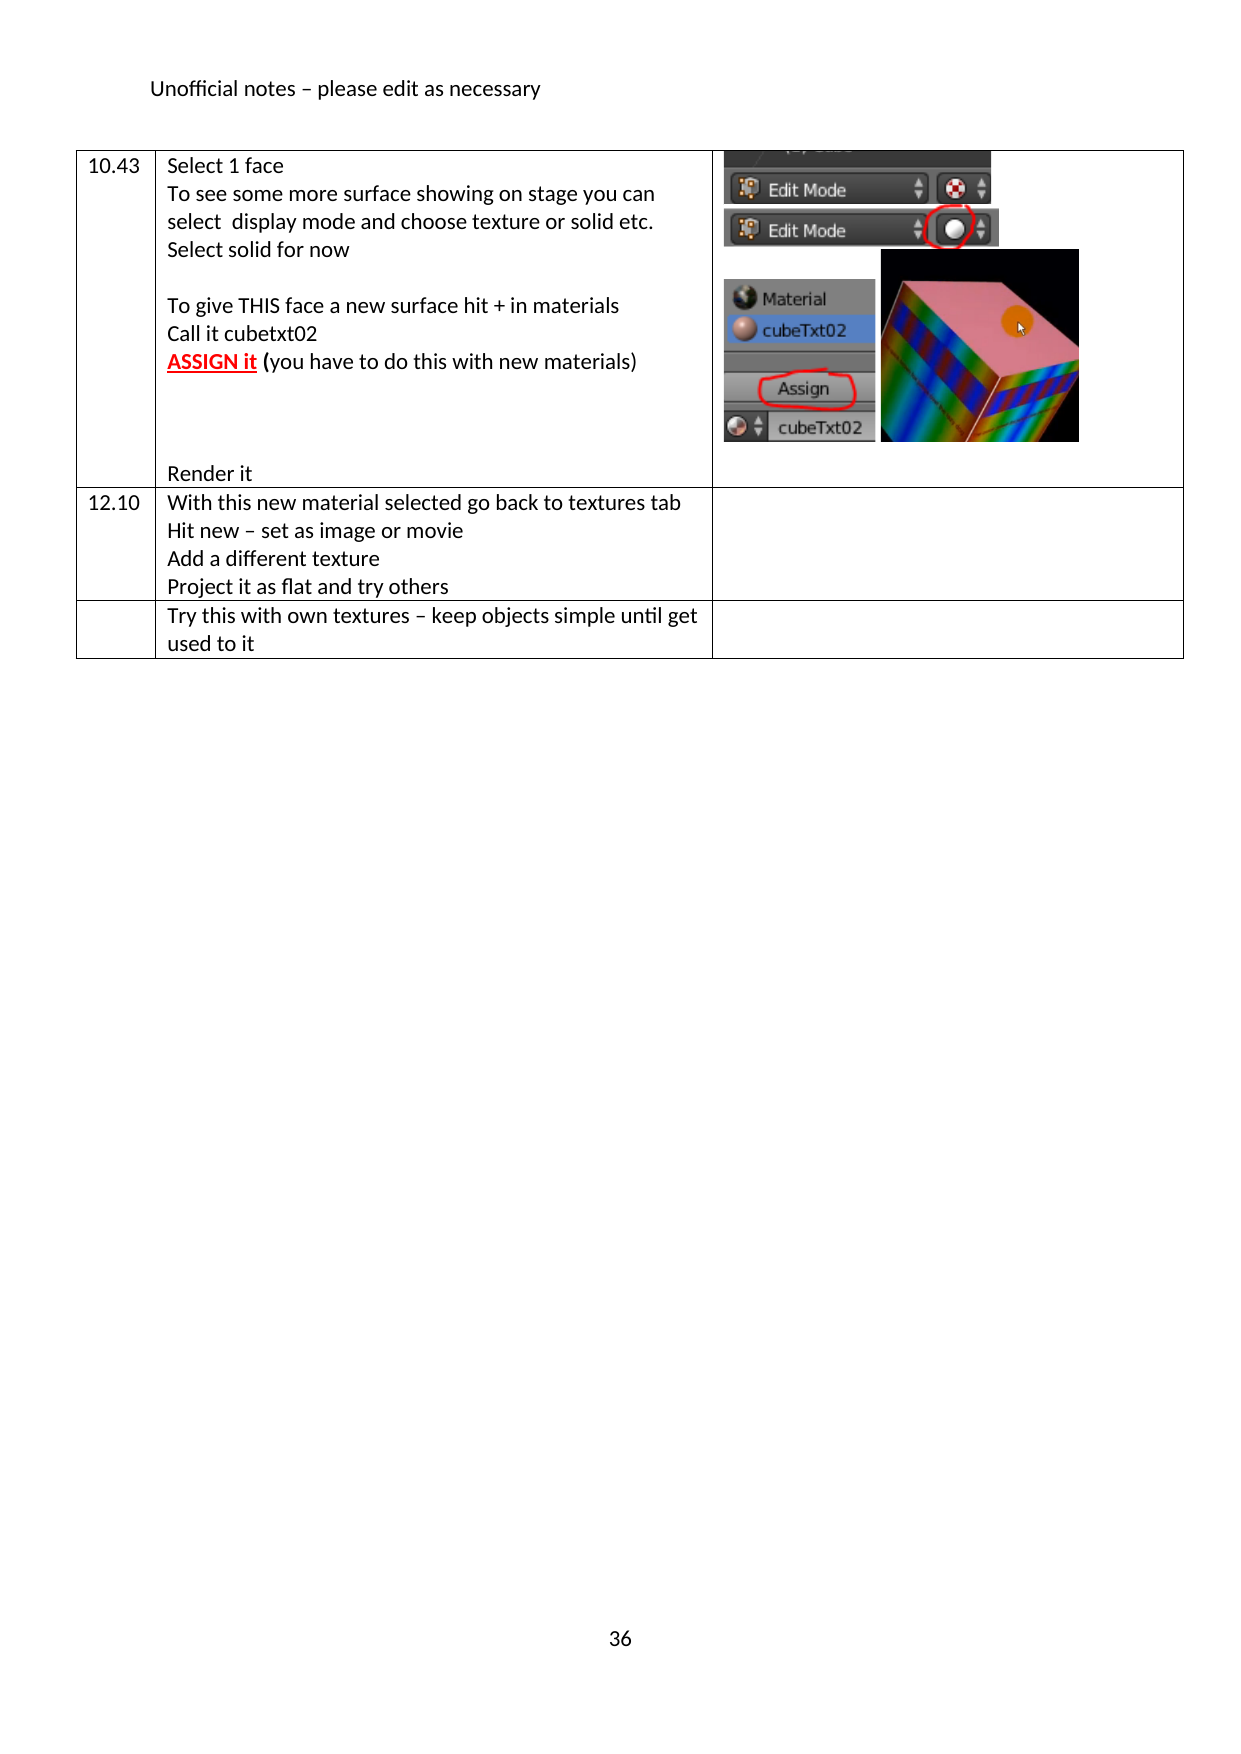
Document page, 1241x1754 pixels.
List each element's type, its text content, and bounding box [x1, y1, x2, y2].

table_cell [713, 488, 1183, 600]
table_header 10.43 [77, 151, 155, 487]
table_cell With this new material selected go back to textures tab Hit new – set as image or movie Add a different texture Project it as flat and try others [156, 488, 712, 600]
table_cell [713, 601, 1183, 657]
table_cell Try this with own textures – keep objects simple until get used to it [156, 601, 712, 657]
table_cell [77, 601, 155, 657]
picture [723, 151, 1079, 442]
picture [723, 279, 876, 442]
table_cell 12.10 [77, 488, 155, 600]
table_header Select 1 face To see some more surface showing on stage you can select display mode and choose texture or solid etc. Select solid for now To give THIS face a new surface hit + in materials Call it cubetxt02 ASSIGN it (you have to do this with new materials) Render it [156, 151, 712, 487]
table_header [713, 151, 1183, 487]
